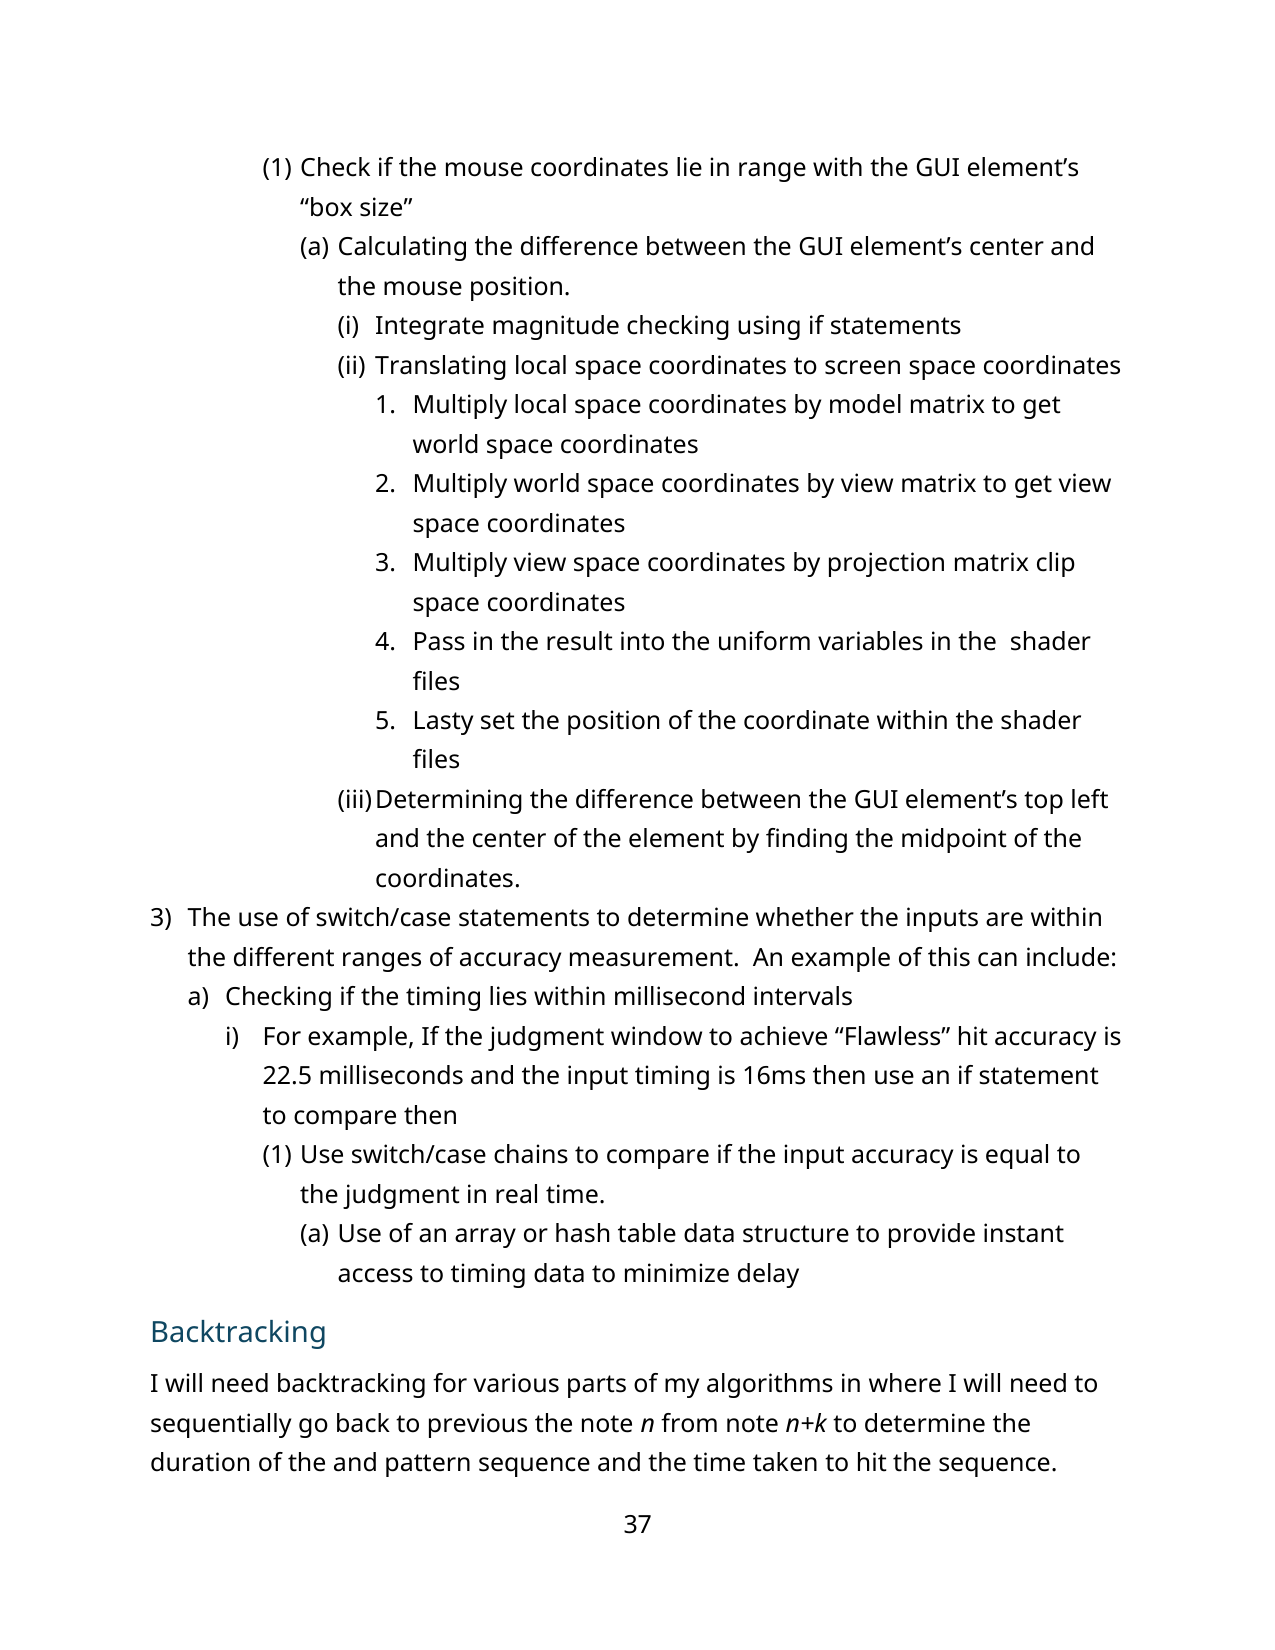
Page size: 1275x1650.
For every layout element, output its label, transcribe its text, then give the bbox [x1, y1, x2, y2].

list For example, If the judgment window to achieve “Flawless” hit accuracy is 22.5 milliseconds and the input timing is 16ms then use an if statement to compare then [225, 1018, 1125, 1132]
list Checking if the timing lies within millisecond intervals [187, 979, 1125, 1013]
list Multiply view space coordinates by projection matrix clip space coordinates [375, 545, 1125, 618]
list Multiply world space coordinates by view matrix to get view space coordinates [375, 466, 1125, 539]
subtitle Backtracking [150, 1312, 1125, 1351]
list Lasty set the position of the coordinate within the shader files [375, 703, 1125, 776]
list Use of an array or hash table data structure to provide instant access to timing data to minimize delay [300, 1216, 1125, 1289]
list Pass in the result into the uniform variables in the shader files [375, 624, 1125, 697]
list Check if the mouse coordinates lie in range with the GUI element’s “box size” [262, 150, 1125, 223]
text I will need backtracking for various parts of my algorithms in where I will need to sequentially go back to previous the note n from note n+k to determine the duration of the and pattern sequence and the time taken to hit the sequence. [150, 1366, 1125, 1479]
list Determining the difference between the GUI element’s top left and the center of the element by finding the midpoint of the coordinates. [337, 782, 1125, 895]
list Multiply local space coordinates by model matrix to get world space coordinates [375, 387, 1125, 460]
list The use of switch/case statements to determine whether the inputs are within the different ranges of accuracy measurement. An example of this can include: [150, 900, 1125, 974]
list Translating local space coordinates to screen space coordinates [337, 347, 1125, 381]
list Use switch/case chains to compare if the input accuracy is equal to the judgment in real time. [262, 1137, 1125, 1211]
list Calculating the difference between the GUI element’s center and the mouse position. [300, 229, 1125, 302]
list Integrate magnitude checking using if statements [337, 308, 1125, 342]
